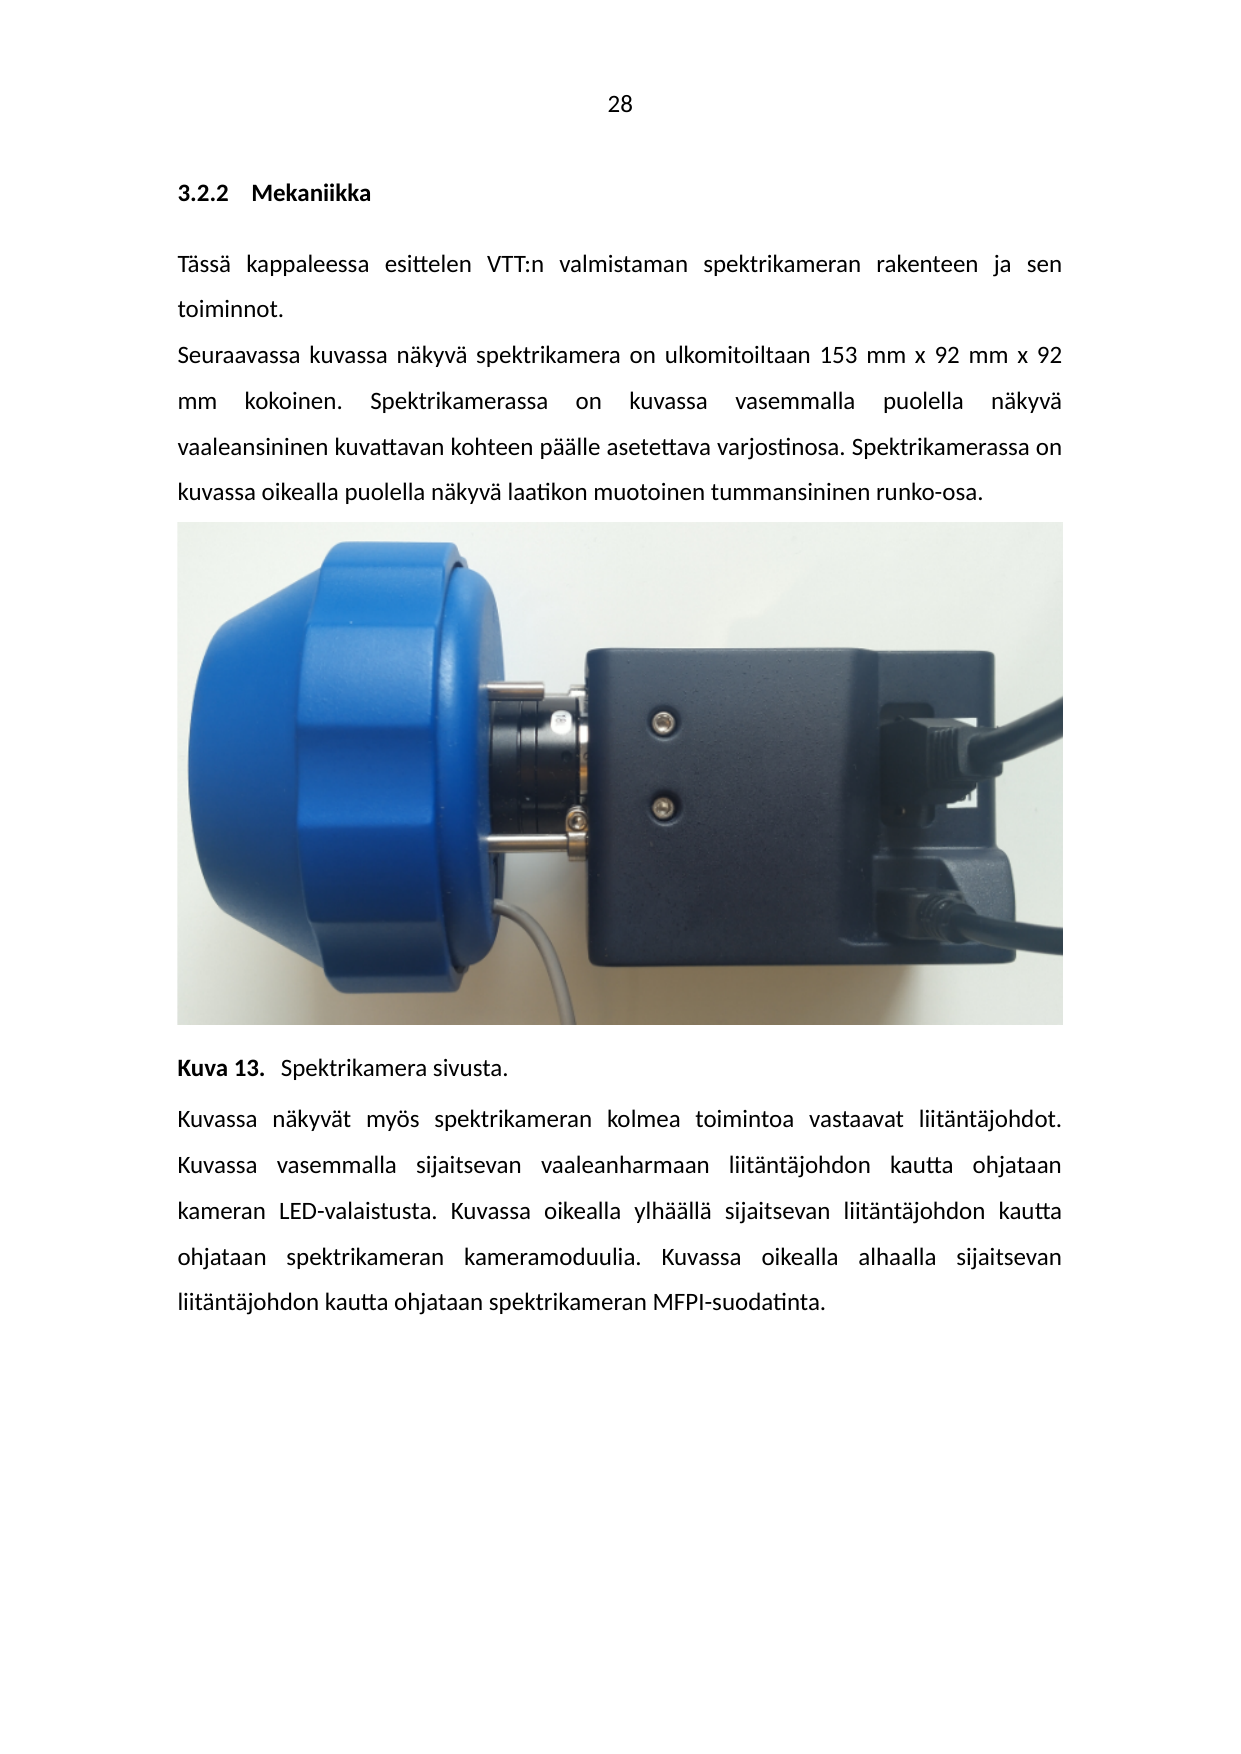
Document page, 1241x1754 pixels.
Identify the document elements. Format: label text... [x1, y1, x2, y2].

text Kuva 13. Spektrikamera sivusta. [177, 1052, 1063, 1083]
text Seuraavassa kuvassa näkyvä spektrikamera on ulkomitoiltaan 153 mm x 92 mm x 92 mm kokoinen. Spektrikamerassa on kuvassa vasemmalla puolella näkyvä vaaleansininen kuvattavan kohteen päälle asetettava varjostinosa. Spektrikamerassa on kuvassa oikealla puolella näkyvä laatikon muotoinen tummansininen runko-osa. [177, 339, 1063, 507]
subtitle Mekaniikka [177, 177, 1063, 208]
text Kuvassa näkyvät myös spektrikameran kolmea toimintoa vastaavat liitäntäjohdot. Kuvassa vasemmalla sijaitsevan vaaleanharmaan liitäntäjohdon kautta ohjataan kameran LED-valaistusta. Kuvassa oikealla ylhäällä sijaitsevan liitäntäjohdon kautta ohjataan spektrikameran kameramoduulia. Kuvassa oikealla alhaalla sijaitsevan liitäntäjohdon kautta ohjataan spektrikameran MFPI-suodatinta. [177, 1103, 1063, 1317]
text Tässä kappaleessa esittelen VTT:n valmistaman spektrikameran rakenteen ja sen toiminnot. [177, 248, 1063, 324]
picture [177, 522, 1063, 1025]
